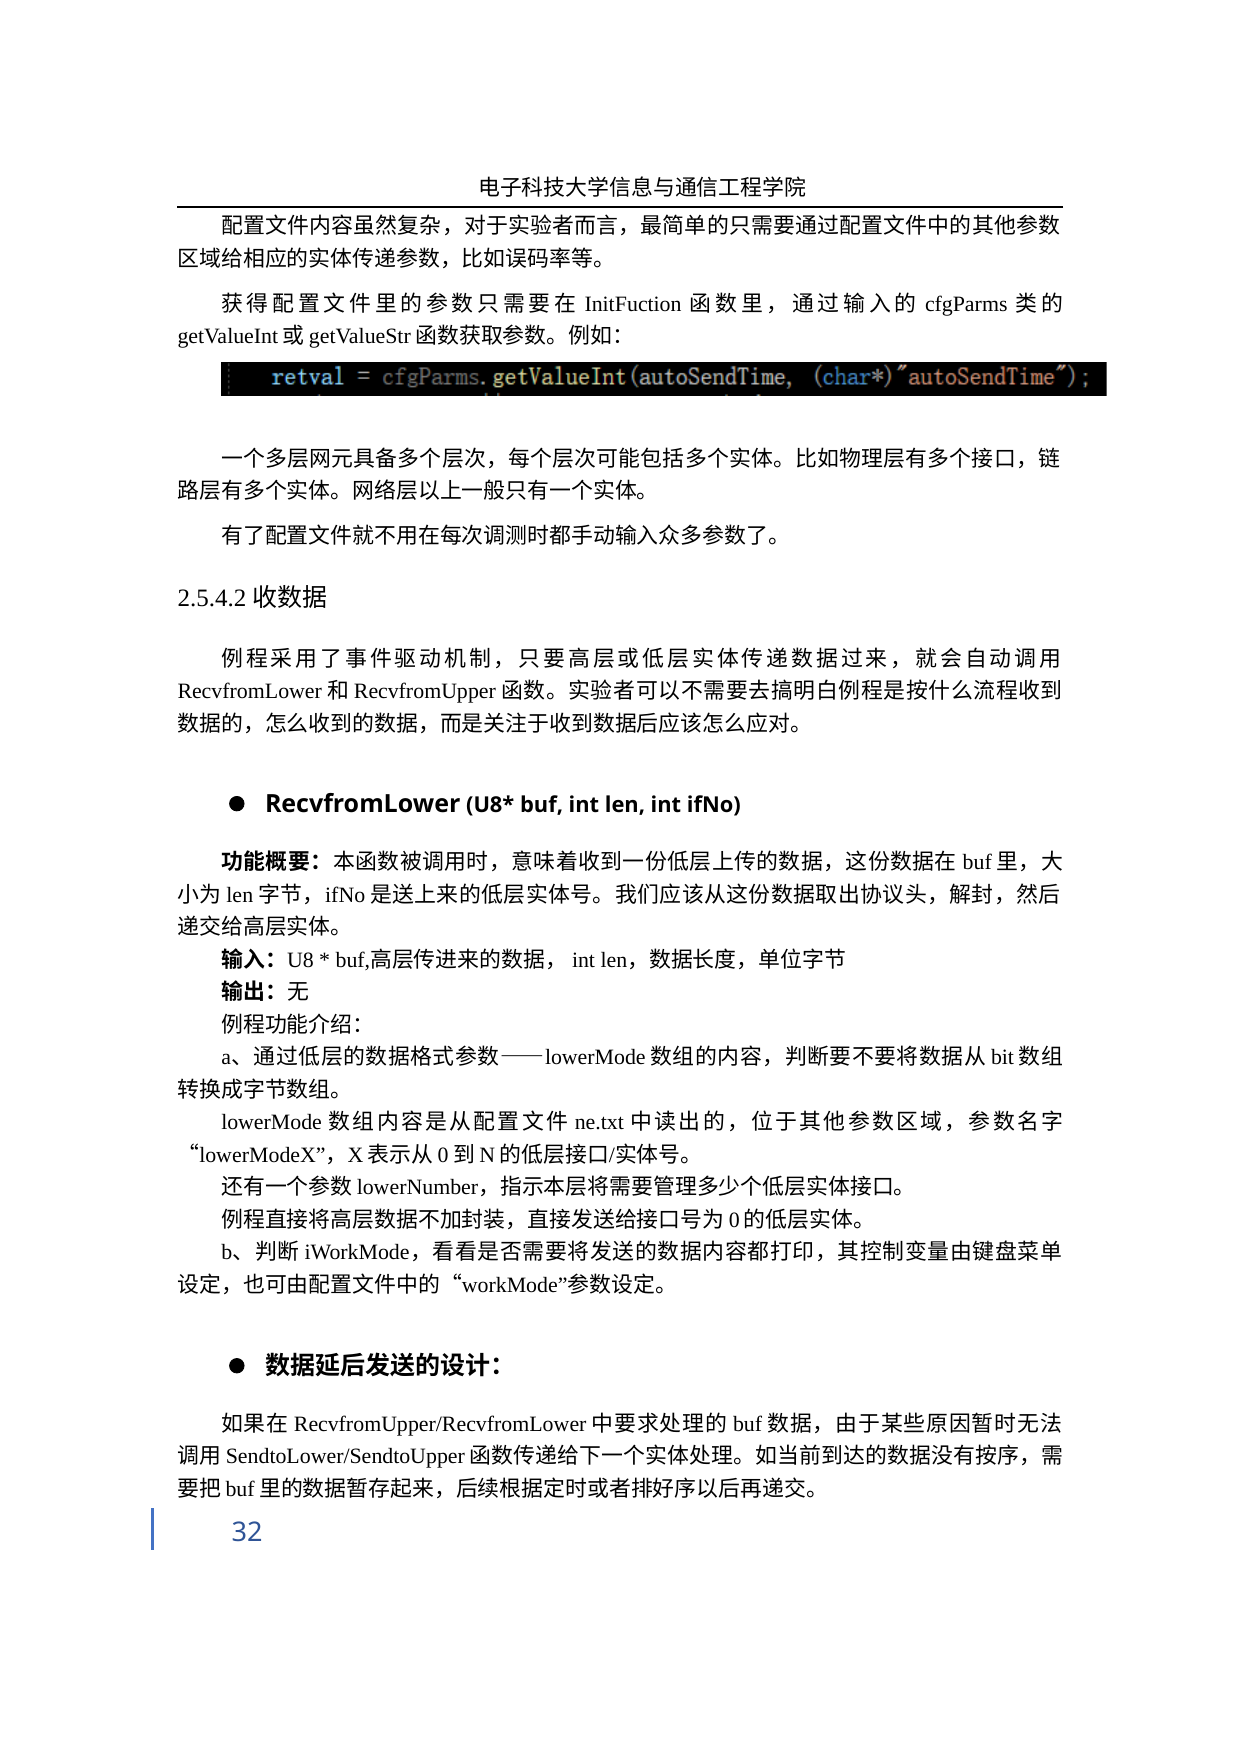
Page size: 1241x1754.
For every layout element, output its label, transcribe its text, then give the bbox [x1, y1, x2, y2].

text 输出：无 [177, 974, 1063, 1006]
text 有了配置文件就不用在每次调测时都手动输入众多参数了。 [177, 518, 1063, 550]
subtitle 收数据 [177, 563, 1063, 628]
text 获得配置文件里的参数只需要在InitFuction函数里，通过输入的cfgParms类的getValueInt或getValueStr函数获取参数。例如： [177, 285, 1063, 350]
text 输入：U8 * buf,高层传进来的数据， int len，数据长度，单位字节 [177, 941, 1063, 974]
list RecvfromLower (U8* buf, int len, int ifNo) [177, 770, 1063, 835]
text 功能概要：本函数被调用时，意味着收到一份低层上传的数据，这份数据在buf里，大小为len字节，ifNo是送上来的低层实体号。我们应该从这份数据取出协议头，解封，然后递交给高层实体。 [177, 844, 1063, 941]
text 例程直接将高层数据不加封装，直接发送给接口号为0的低层实体。 [177, 1201, 1063, 1234]
text 配置文件内容虽然复杂，对于实验者而言，最简单的只需要通过配置文件中的其他参数区域给相应的实体传递参数，比如误码率等。 [177, 208, 1063, 273]
text 例程功能介绍： [177, 1006, 1063, 1039]
text lowerMode数组内容是从配置文件ne.txt中读出的，位于其他参数区域，参数名字“lowerModeX”，X表示从0到N的低层接口/实体号。 [177, 1104, 1063, 1169]
text b、判断iWorkMode，看看是否需要将发送的数据内容都打印，其控制变量由键盘菜单设定，也可由配置文件中的“workMode”参数设定。 [177, 1234, 1063, 1299]
text 例程采用了事件驱动机制，只要高层或低层实体传递数据过来，就会自动调用RecvfromLower和RecvfromUpper函数。实验者可以不需要去搞明白例程是按什么流程收到数据的，怎么收到的数据，而是关注于收到数据后应该怎么应对。 [177, 640, 1063, 738]
text 还有一个参数lowerNumber，指示本层将需要管理多少个低层实体接口。 [177, 1169, 1063, 1201]
list 数据延后发送的设计： [177, 1331, 1063, 1396]
text a、通过低层的数据格式参数——lowerMode数组的内容，判断要不要将数据从bit数组转换成字节数组。 [177, 1039, 1063, 1104]
text 一个多层网元具备多个层次，每个层次可能包括多个实体。比如物理层有多个接口，链路层有多个实体。网络层以上一般只有一个实体。 [177, 440, 1063, 505]
text 如果在RecvfromUpper/RecvfromLower中要求处理的buf数据，由于某些原因暂时无法调用SendtoLower/SendtoUpper函数传递给下一个实体处理。如当前到达的数据没有按序，需要把buf里的数据暂存起来，后续根据定时或者排好序以后再递交。 [177, 1405, 1063, 1503]
